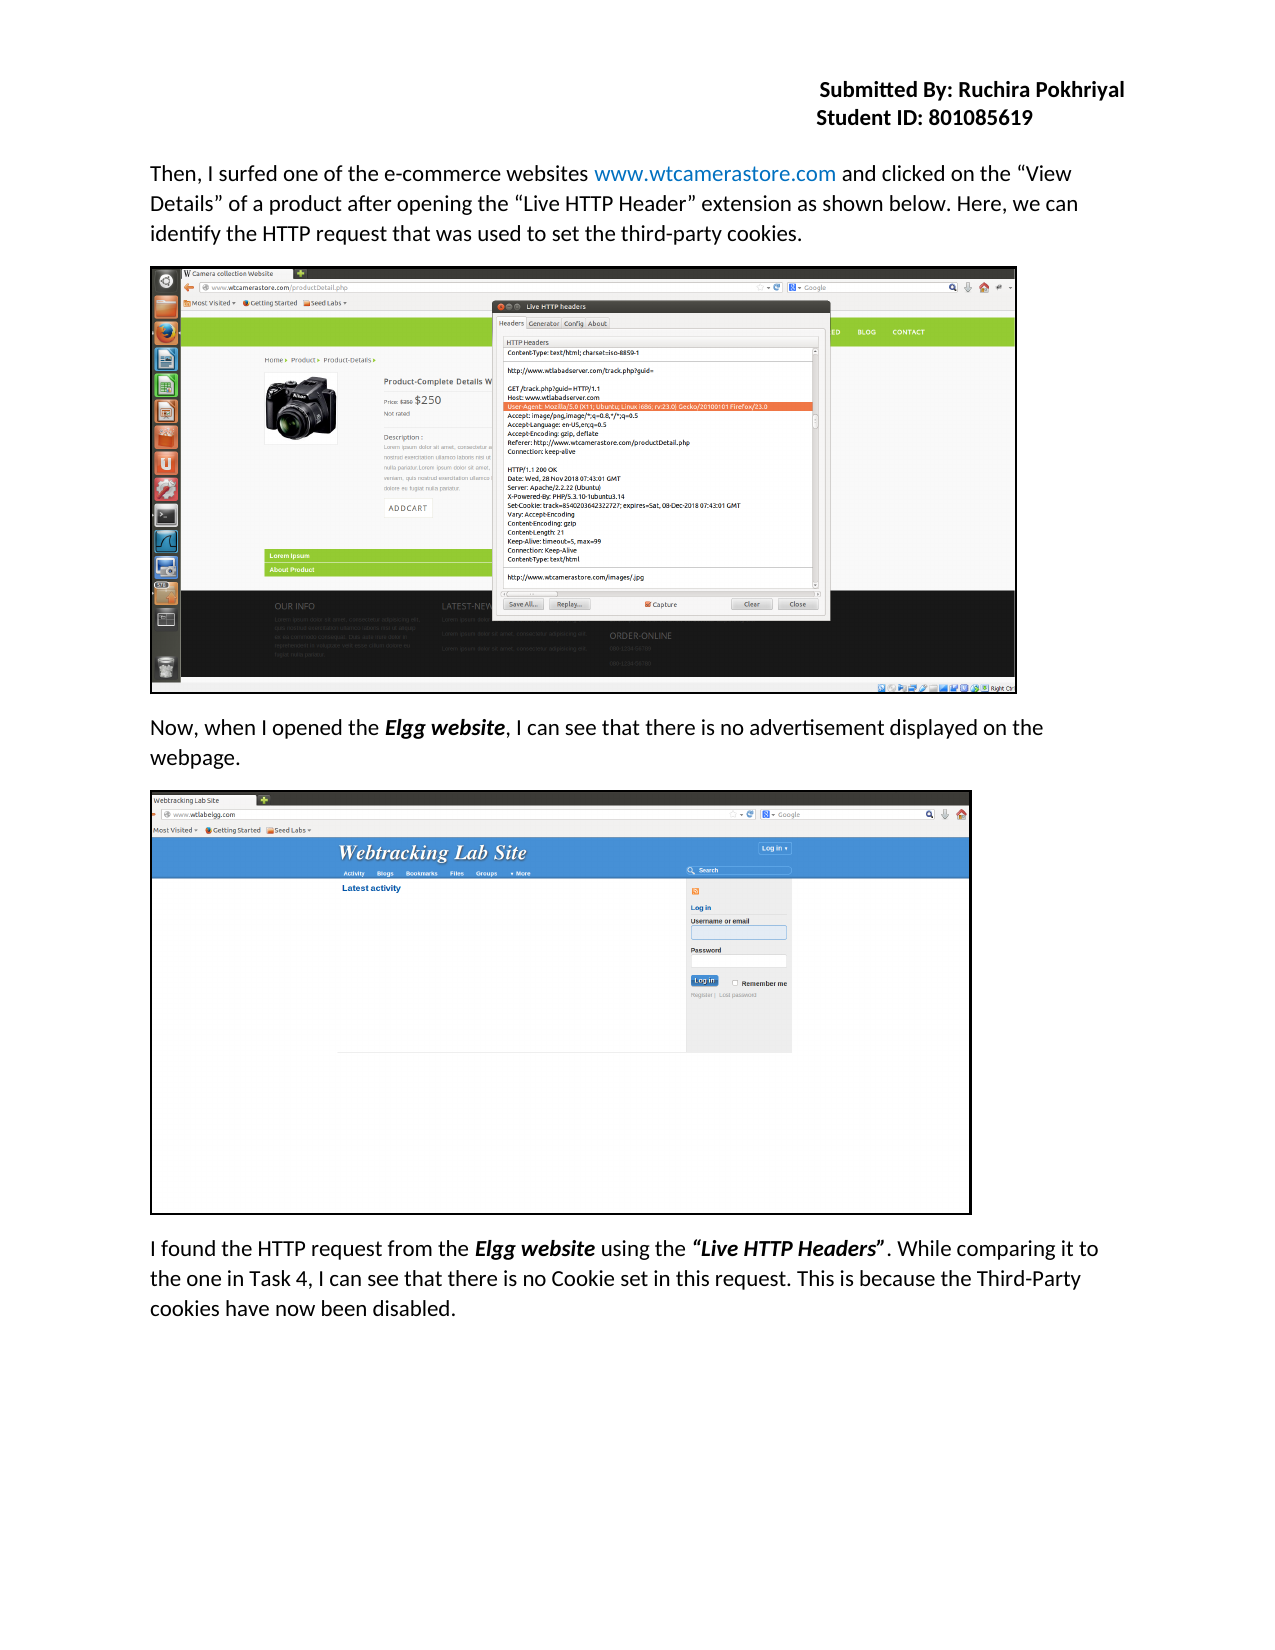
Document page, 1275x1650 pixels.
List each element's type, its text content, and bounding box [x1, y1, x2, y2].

text I found the HTTP request from the Elgg website using the “Live HTTP Headers”. While comparing it to the one in Task 4, I can see that there is no Cookie set in this request. This is because the Third-Party cookies have now been disabled. [150, 1234, 1125, 1322]
text Now, when I opened the Elgg website, I can see that there is no advertisement displayed on the webpage. [150, 713, 1125, 771]
text Then, I surfed one of the e-commerce websites www.wtcamerastore.com and clicked on the “View Details” of a product after opening the “Live HTTP Header” extension as shown below. Here, we can identify the HTTP request that was used to set the third-party cookies. [150, 159, 1125, 247]
picture [152, 792, 969, 1213]
picture [152, 269, 1015, 692]
